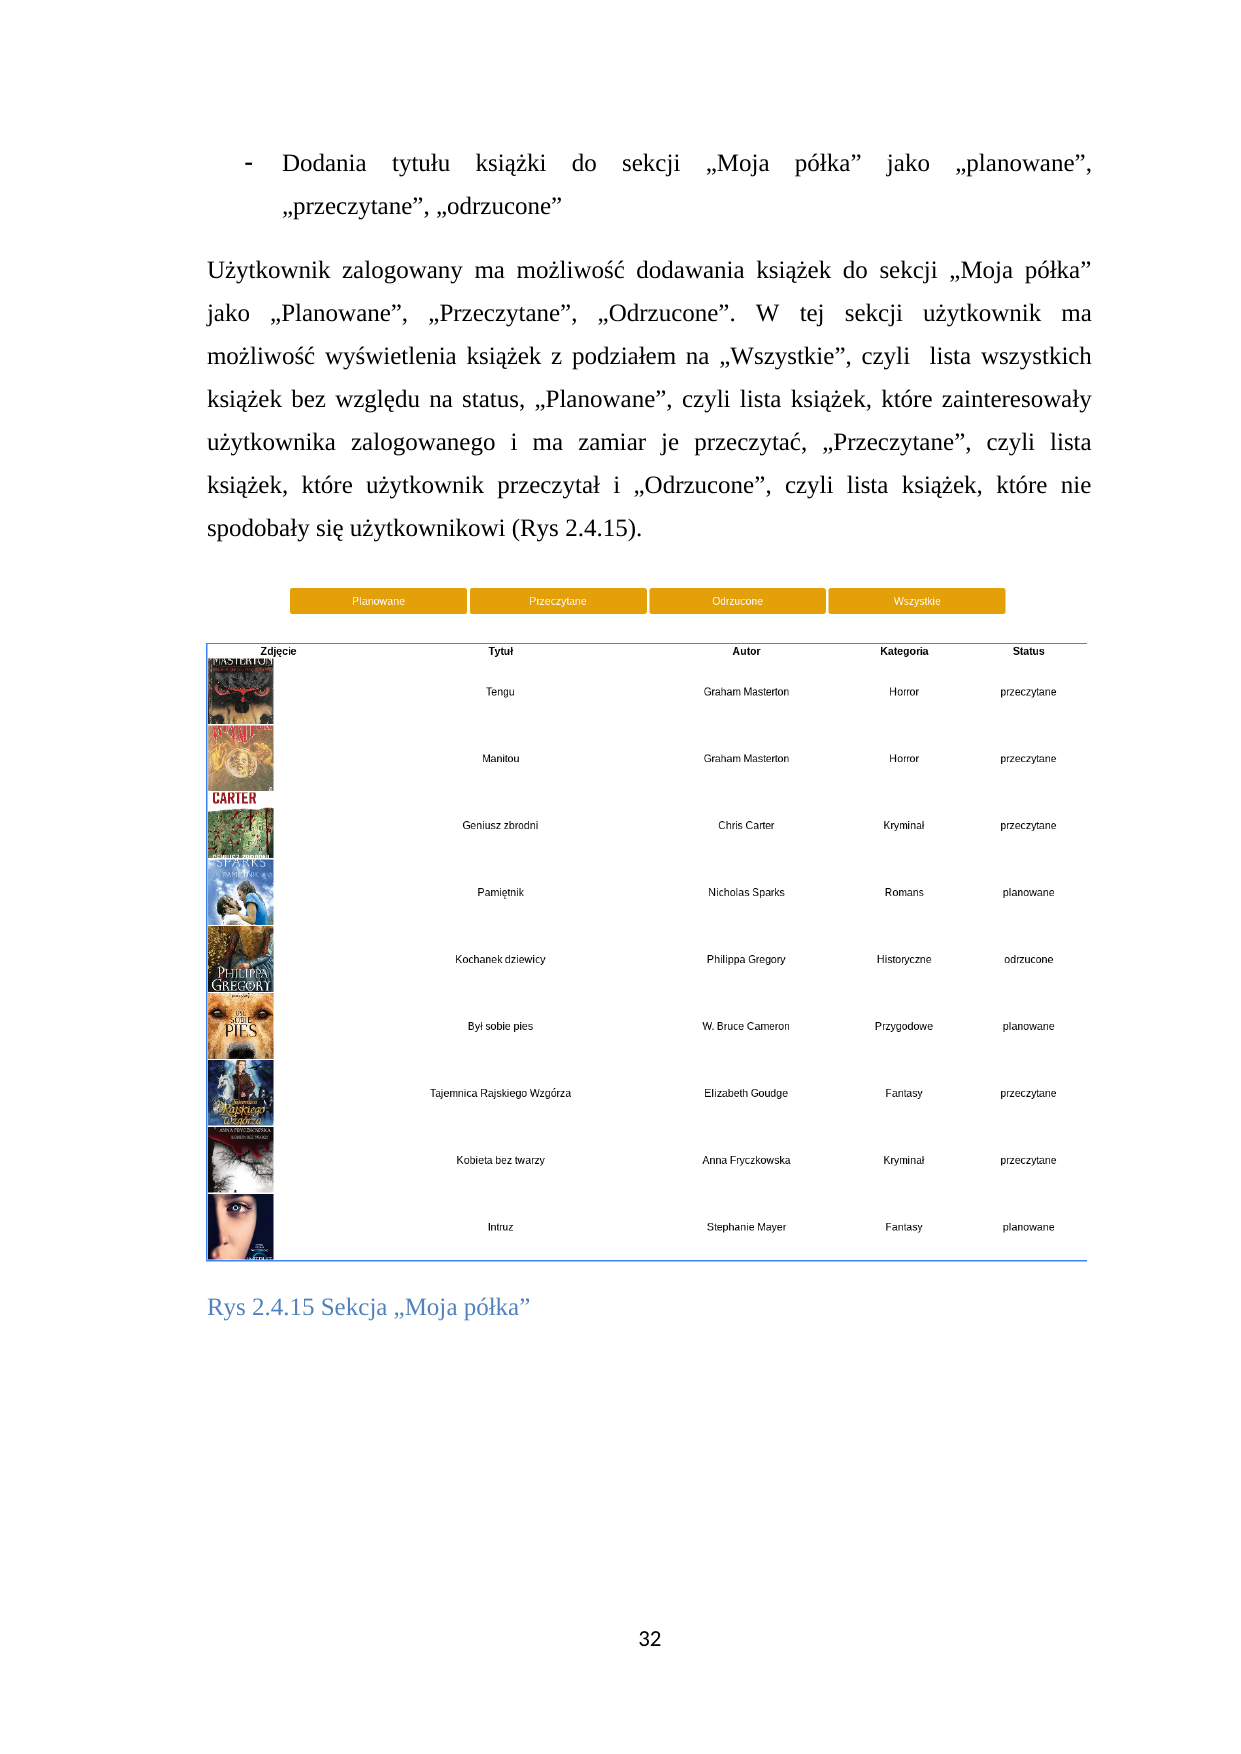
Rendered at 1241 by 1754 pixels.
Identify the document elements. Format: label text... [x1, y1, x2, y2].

list Dodania tytułu książki do sekcji „Moja półka” jako „planowane”, „przeczytane”, „odrzucone” [244, 148, 1092, 219]
text Użytkownik zalogowany ma możliwość dodawania książek do sekcji „Moja półka” jako „Planowane”, „Przeczytane”, „Odrzucone”. W tej sekcji użytkownik ma możliwość wyświetlenia książek z podziałem na „Wszystkie”, czyli lista wszystkich książek bez względu na status, „Planowane”, czyli lista książek, które zainteresowały użytkownika zalogowanego i ma zamiar je przeczytać, „Przeczytane”, czyli lista książek, które użytkownik przeczytał i „Odrzucone”, czyli lista książek, które nie spodobały się użytkownikowi (Rys 2.4.15). [207, 255, 1092, 542]
text Rys 2.4.15 Sekcja „Moja półka”18 [207, 1292, 1092, 1320]
picture [206, 577, 1087, 1267]
